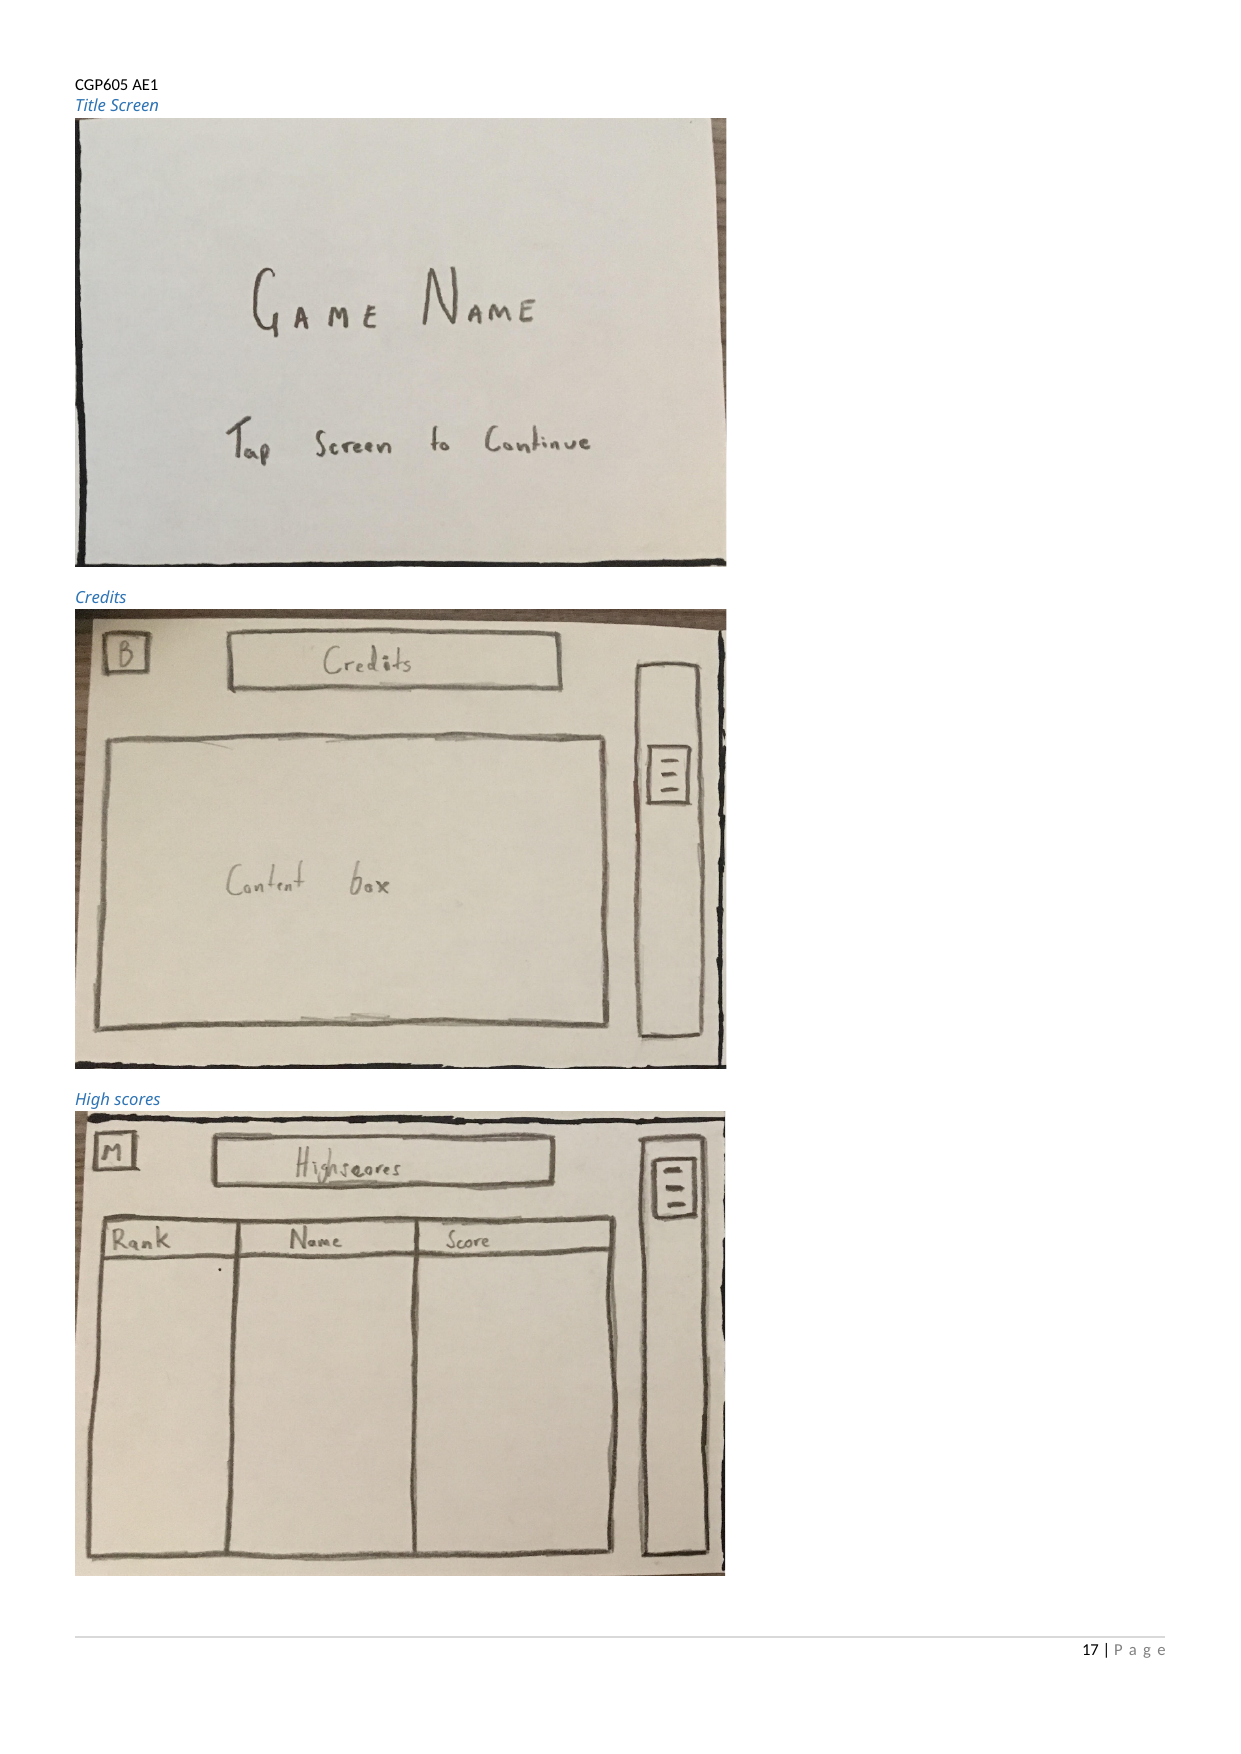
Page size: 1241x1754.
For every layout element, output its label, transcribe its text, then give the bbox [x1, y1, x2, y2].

subtitle Title Screen [75, 94, 1165, 117]
picture [75, 118, 727, 567]
subtitle High scores [75, 1087, 1165, 1110]
picture [75, 609, 727, 1069]
picture [75, 1111, 725, 1576]
subtitle Credits [75, 585, 1165, 608]
